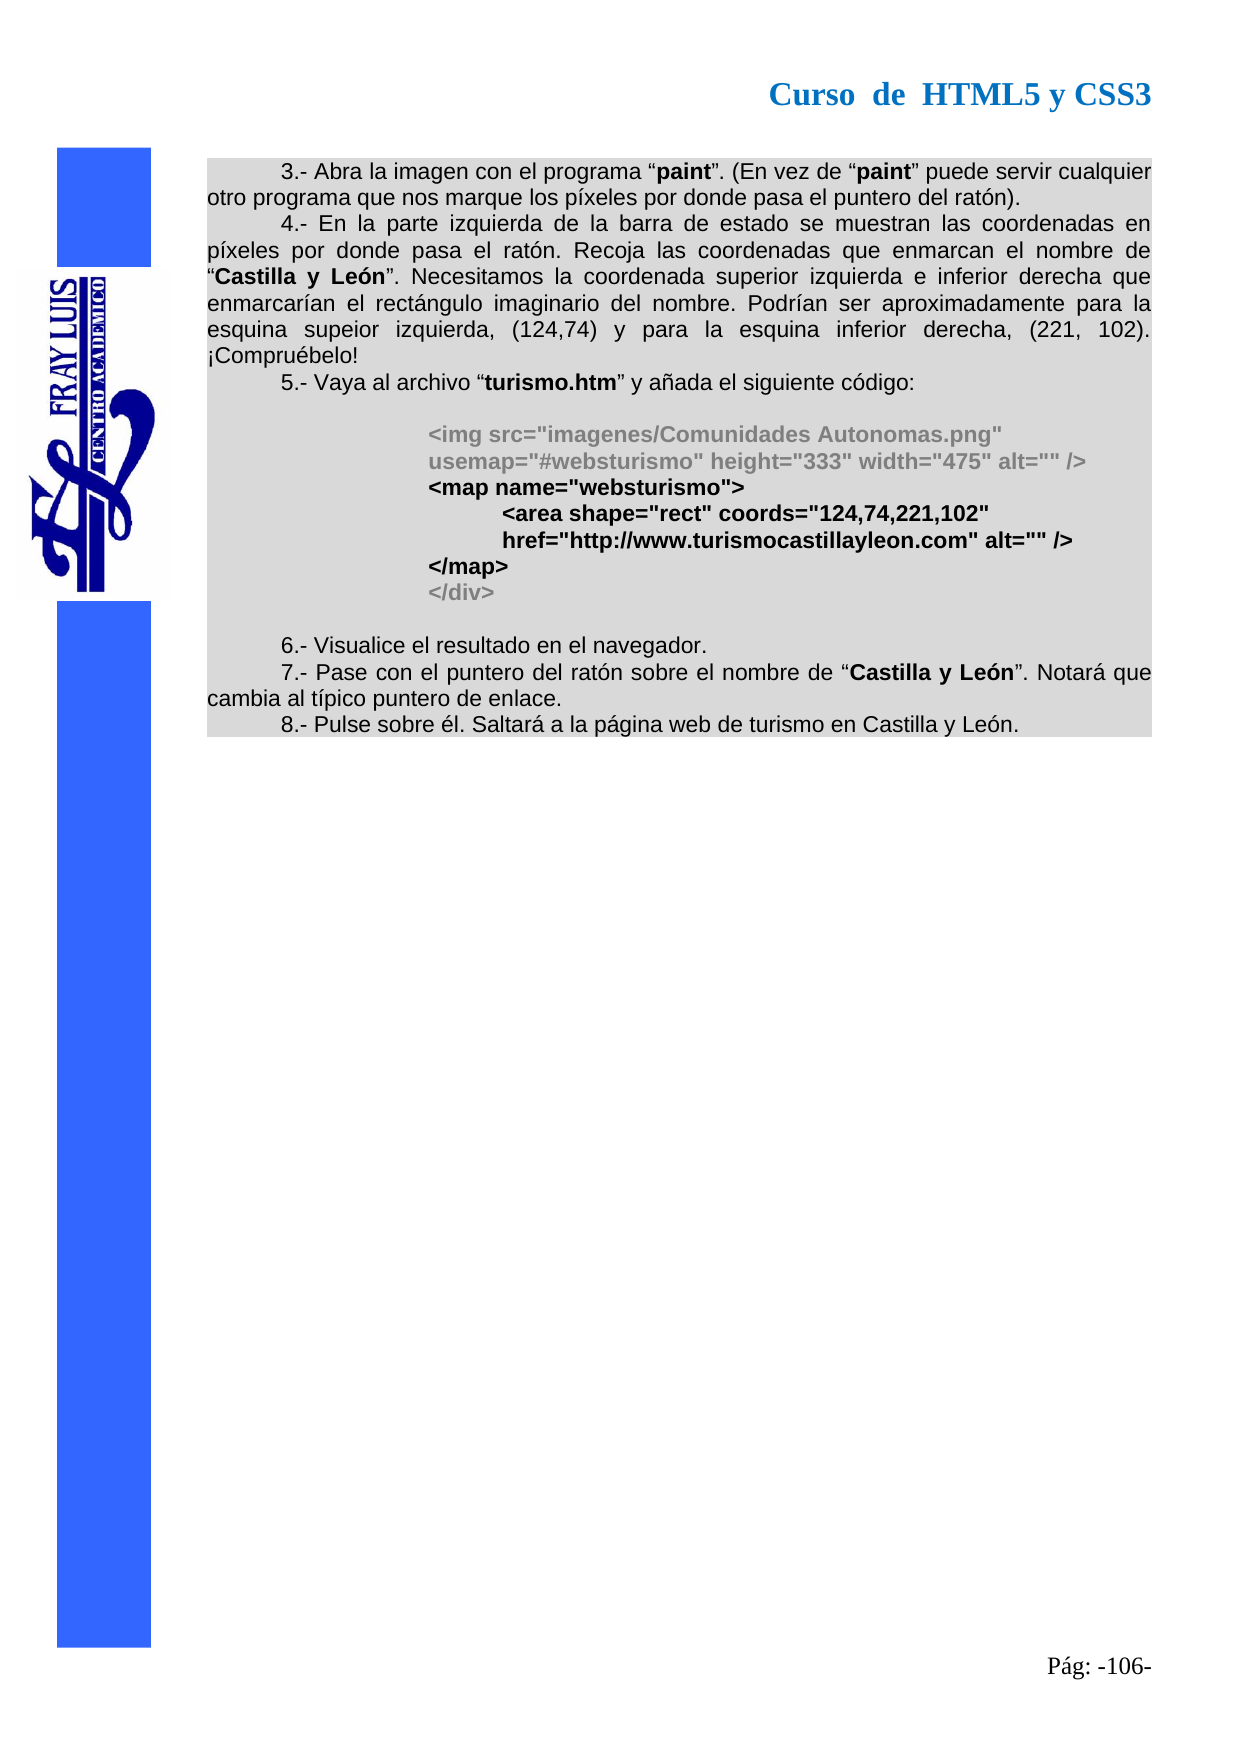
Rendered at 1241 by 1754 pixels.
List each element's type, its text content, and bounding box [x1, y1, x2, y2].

text <area shape="rect" coords="124,74,221,102" href="http://www.turismocastillayleon.com" alt="" /> [207, 500, 1152, 553]
text 7.- Pase con el puntero del ratón sobre el nombre de “Castilla y León”. Notará que cambia al típico puntero de enlace. [207, 658, 1152, 711]
text <map name="websturismo"> [207, 474, 1152, 500]
text 6.- Visualice el resultado en el navegador. [207, 632, 1152, 658]
text </div> [207, 579, 1152, 606]
text 4.- En la parte izquierda de la barra de estado se muestran las coordenadas en píxeles por donde pasa el ratón. Recoja las coordenadas que enmarcan el nombre de “Castilla y León”. Necesitamos la coordenada superior izquierda e inferior derecha que enmarcarían el rectángulo imaginario del nombre. Podrían ser aproximadamente para la esquina supeior izquierda, (124,74) y para la esquina inferior derecha, (221, 102). ¡Compruébelo! [207, 210, 1152, 368]
text 5.- Vaya al archivo “turismo.htm” y añada el siguiente código: [207, 368, 1152, 395]
text </map> [207, 553, 1152, 579]
text 3.- Abra la imagen con el programa “paint”. (En vez de “paint” puede servir cualquier otro programa que nos marque los píxeles por donde pasa el puntero del ratón). [207, 158, 1152, 210]
text 8.- Pulse sobre él. Saltará a la página web de turismo en Castilla y León. [207, 711, 1152, 737]
text <img src="imagenes/Comunidades Autonomas.png" usemap="#websturismo" height="333" width="475" alt="" /> [207, 421, 1152, 474]
